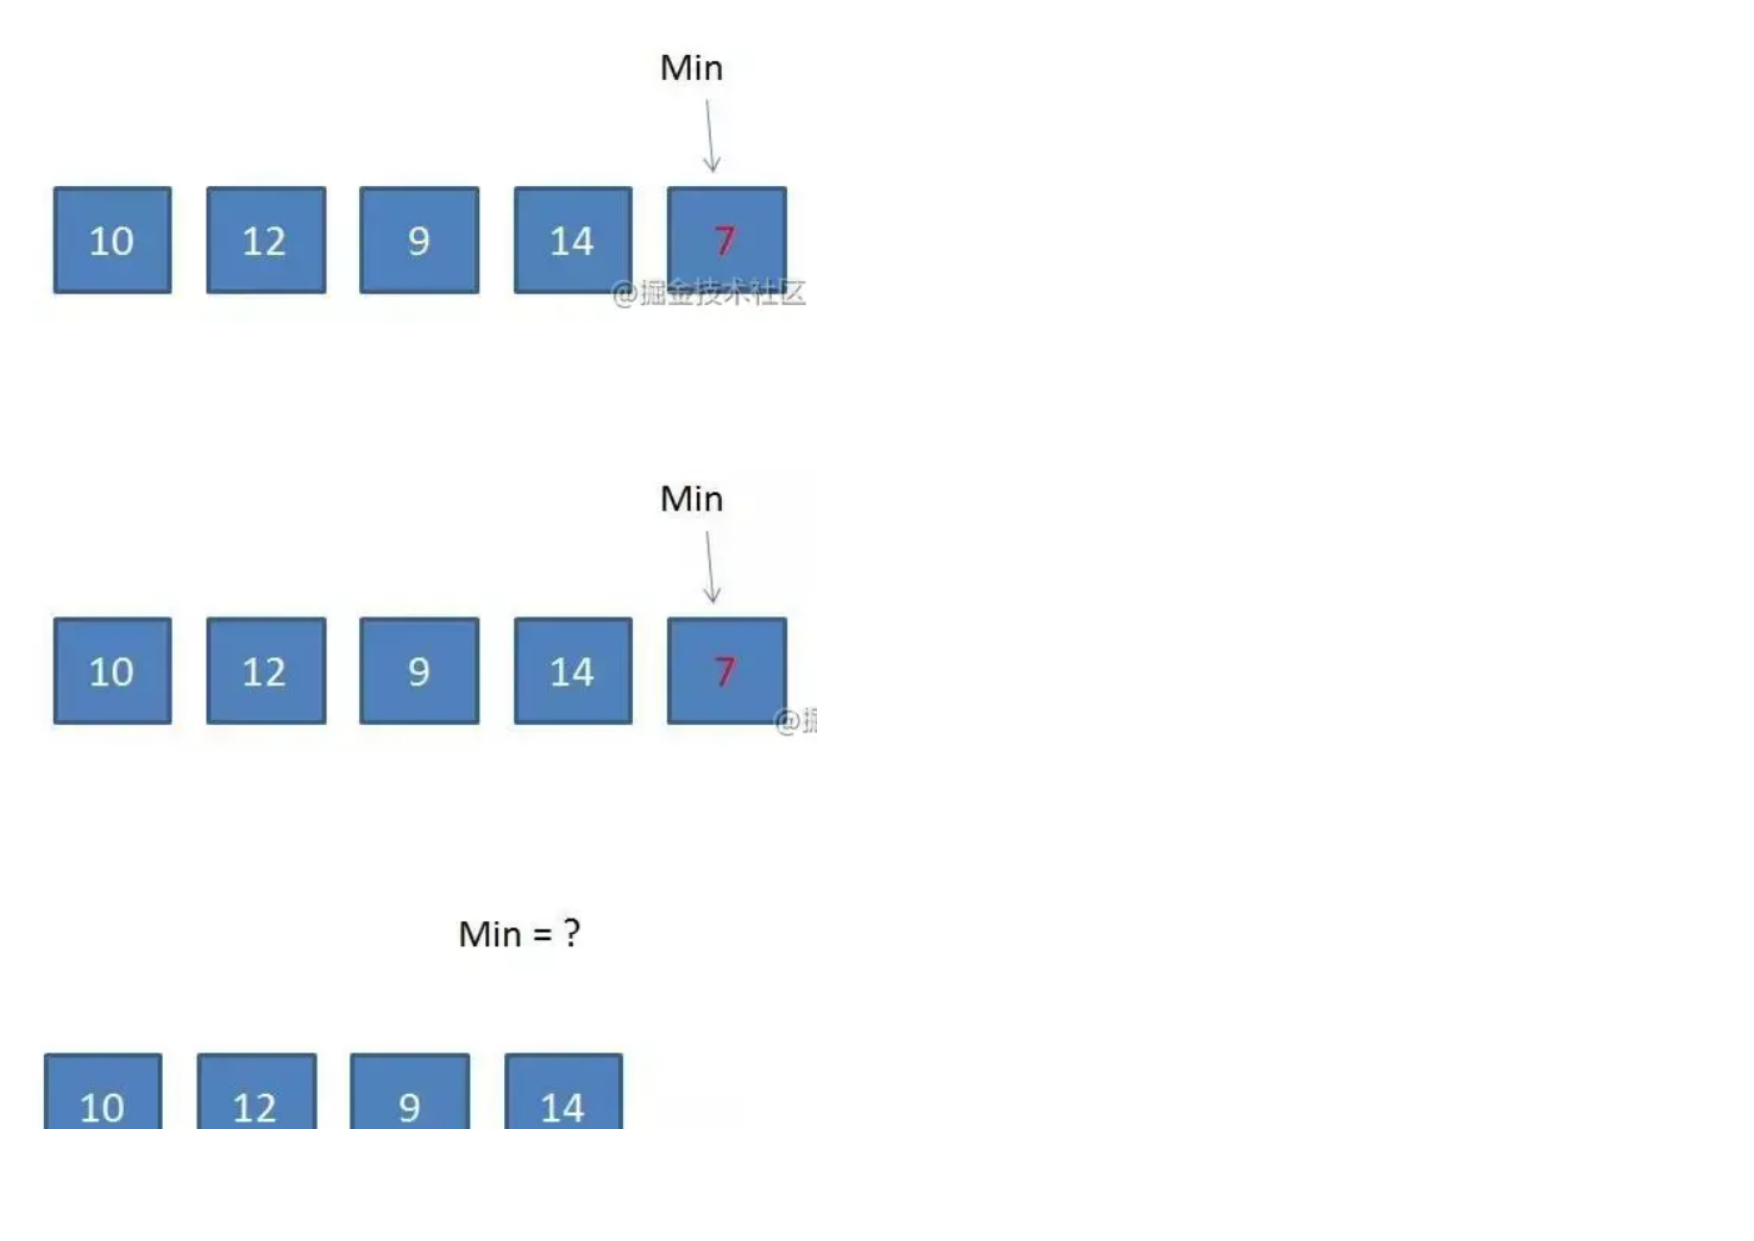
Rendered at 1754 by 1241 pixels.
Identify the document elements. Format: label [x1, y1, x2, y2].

picture [29, 35, 817, 1129]
